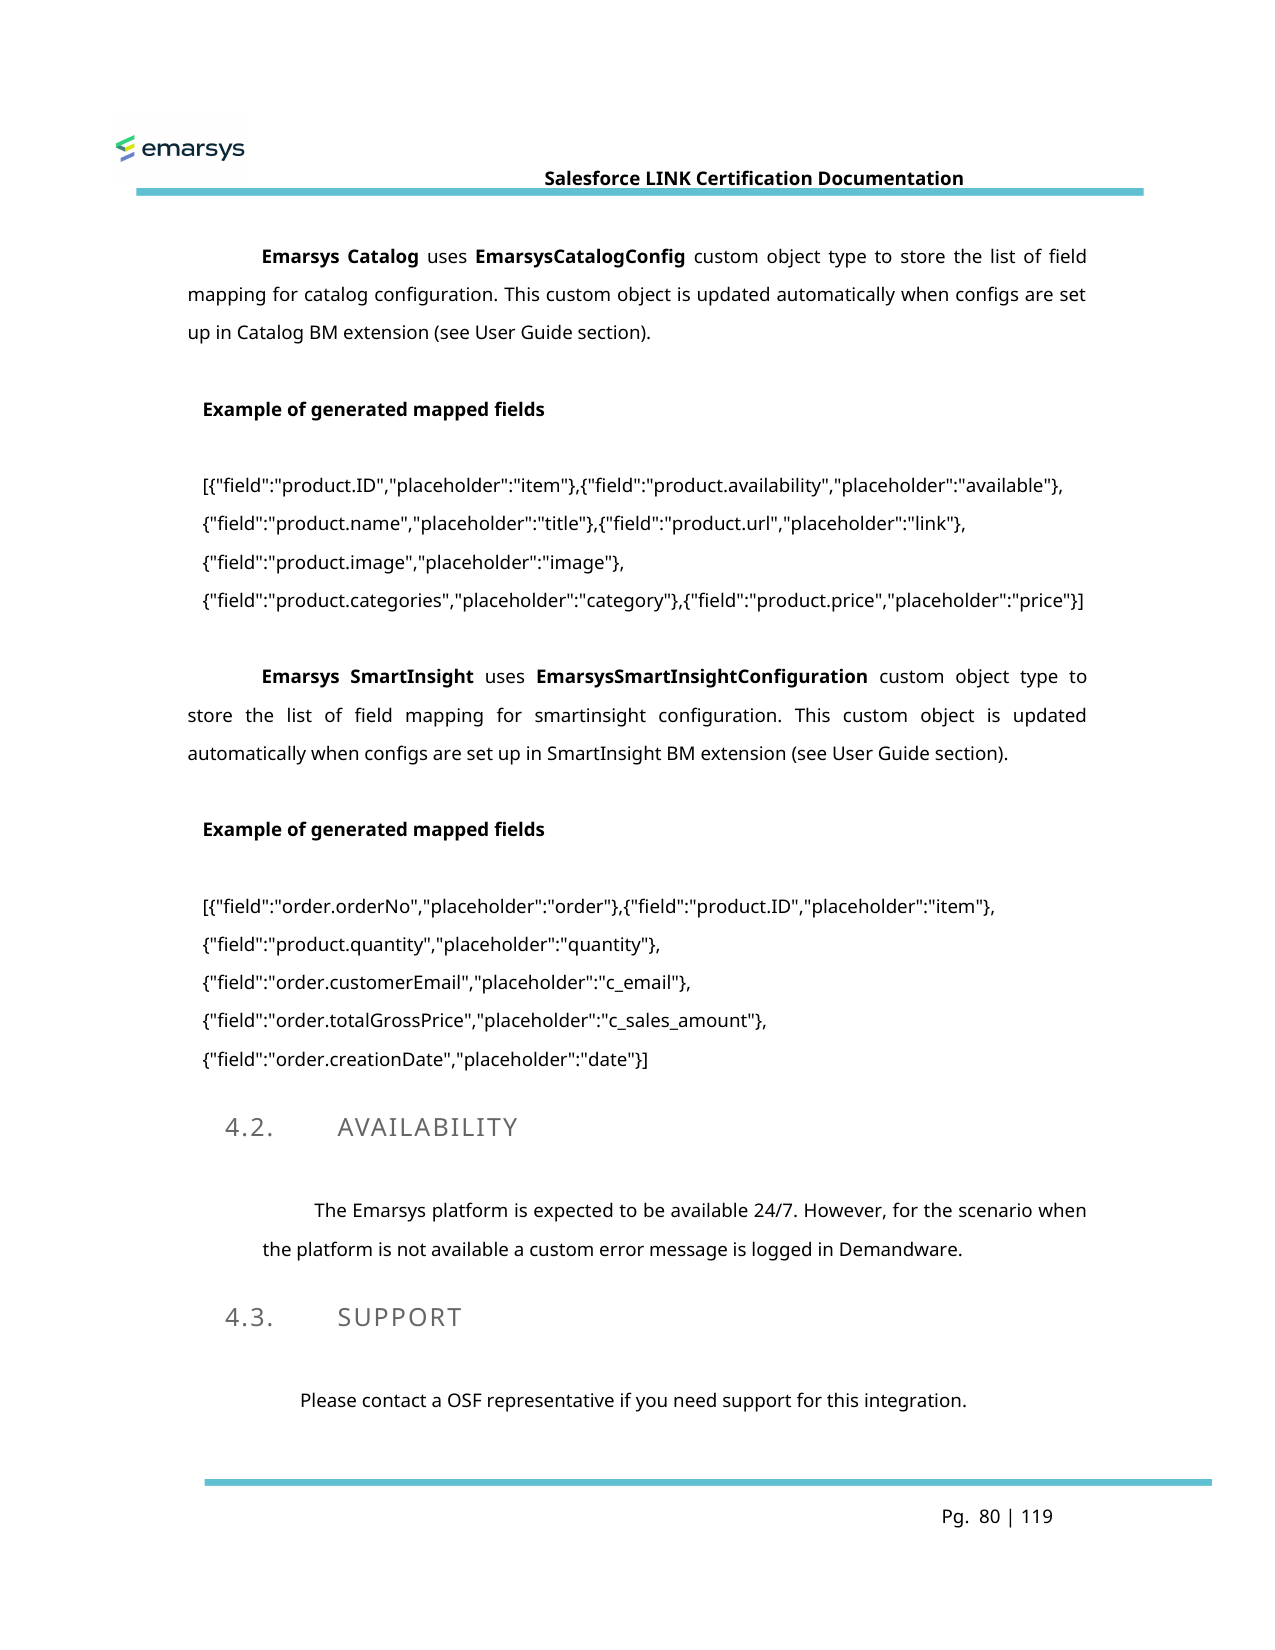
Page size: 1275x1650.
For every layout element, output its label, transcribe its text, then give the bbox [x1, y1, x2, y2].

text The Emarsys platform is expected to be available 24/7. However, for the scenario when the platform is not available a custom error message is logged in Demandware. [262, 1198, 1087, 1261]
text Please contact a OSF representative if you need support for this integration. [262, 1388, 1087, 1413]
subtitle Support [225, 1299, 1087, 1333]
text Example of generated mapped fields [202, 817, 1087, 842]
subtitle Availability [225, 1109, 1087, 1143]
picture [136, 188, 1144, 196]
text Emarsys Catalog uses EmarsysCatalogConfig custom object type to store the list of field mapping for catalog configuration. This custom object is updated automatically when configs are set up in Catalog BM extension (see User Guide section). [187, 243, 1087, 345]
picture [113, 111, 247, 185]
text [{"field":"order.orderNo","placeholder":"order"},{"field":"product.ID","placeholder":"item"},{"field":"product.quantity","placeholder":"quantity"},{"field":"order.customerEmail","placeholder":"c_email"},{"field":"order.totalGrossPrice","placeholder":"c_sales_amount"},{"field":"order.creationDate","placeholder":"date"}] [202, 893, 1087, 1071]
picture [204, 1479, 1212, 1486]
text Emarsys SmartInsight uses EmarsysSmartInsightConfiguration custom object type to store the list of field mapping for smartinsight configuration. This custom object is updated automatically when configs are set up in SmartInsight BM extension (see User Guide section). [187, 664, 1087, 766]
text [{"field":"product.ID","placeholder":"item"},{"field":"product.availability","placeholder":"available"},{"field":"product.name","placeholder":"title"},{"field":"product.url","placeholder":"link"},{"field":"product.image","placeholder":"image"},{"field":"product.categories","placeholder":"category"},{"field":"product.price","placeholder":"price"}] [202, 472, 1087, 613]
text Example of generated mapped fields [202, 396, 1087, 422]
